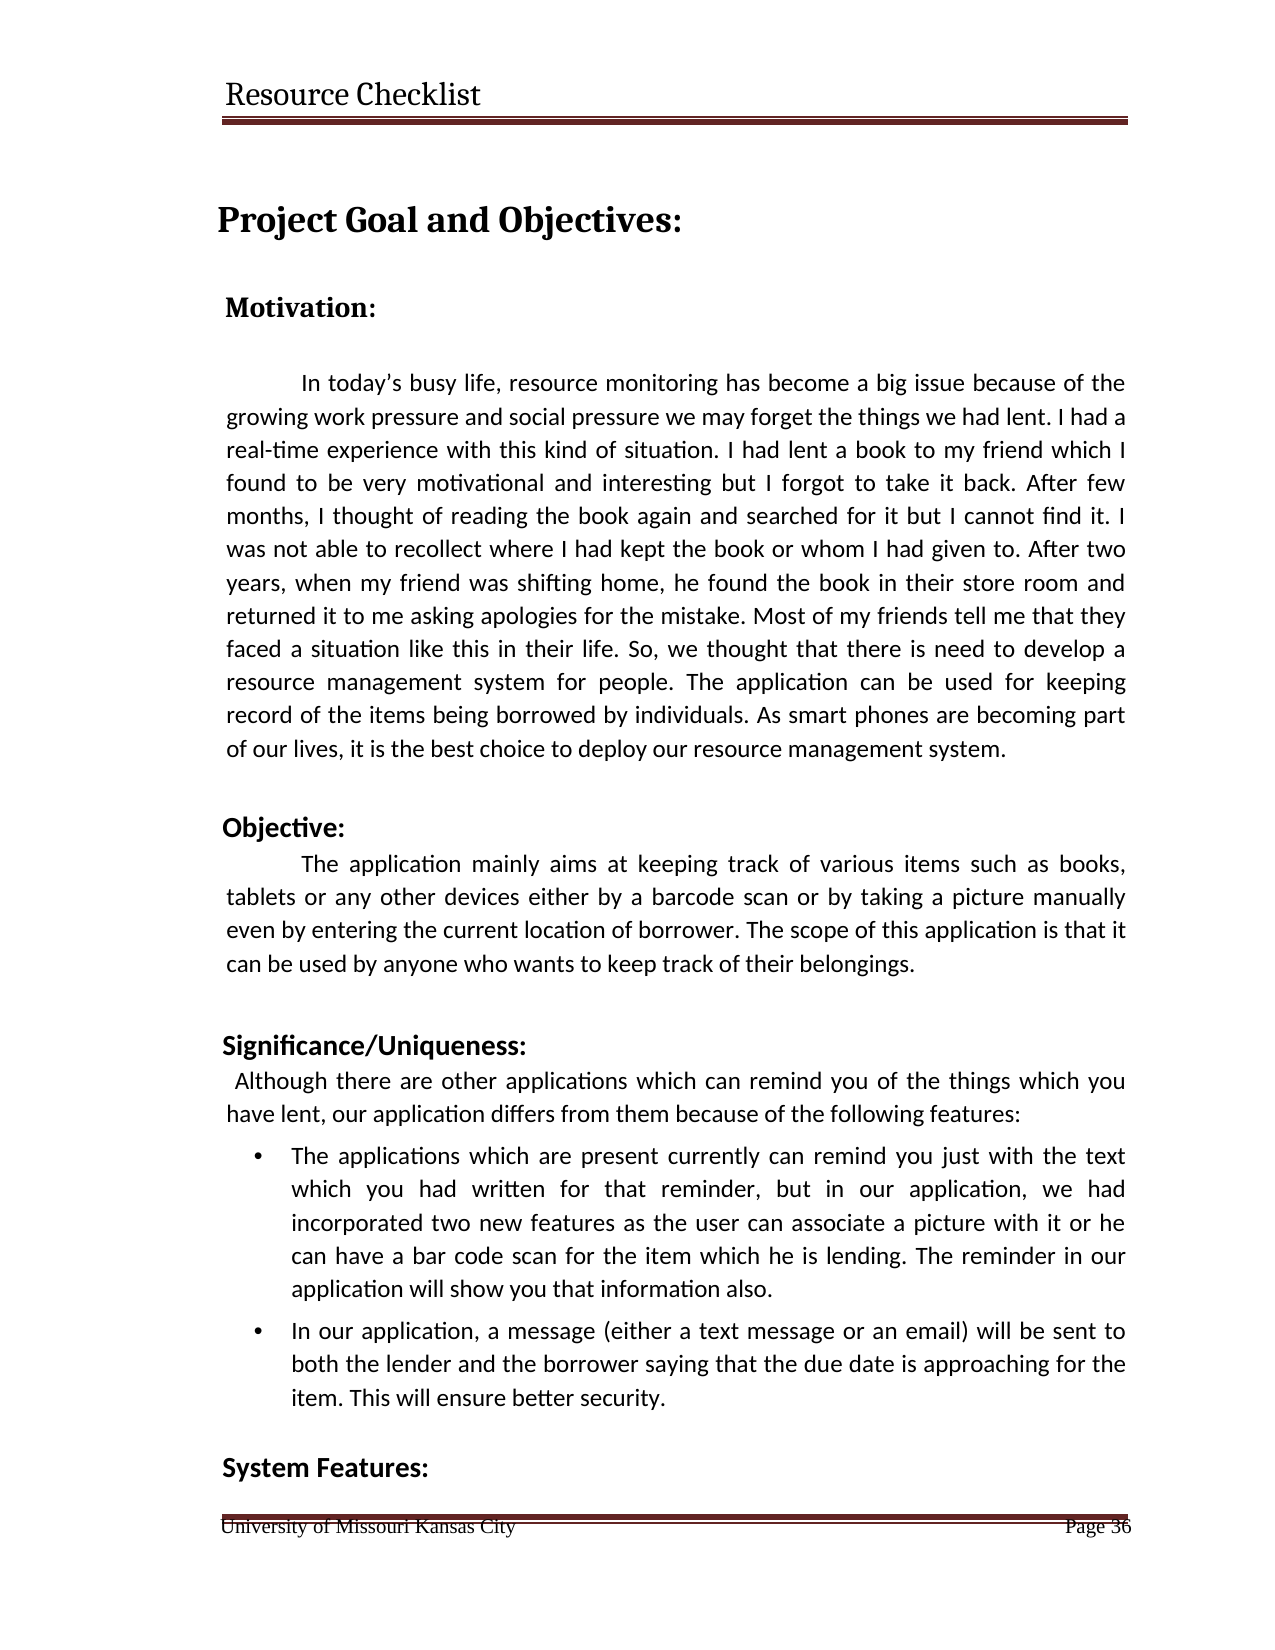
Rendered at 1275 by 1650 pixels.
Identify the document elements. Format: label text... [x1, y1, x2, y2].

list The applications which are present currently can remind you just with the text which you had written for that reminder, but in our application, we had incorporated two new features as the user can associate a picture with it or he can have a bar code scan for the item which he is lending. The reminder in our application will show you that information also. [253, 1140, 1127, 1304]
text The application mainly aims at keeping track of various items such as books, tablets or any other devices either by a barcode scan or by taking a picture manually even by entering the current location of borrower. The scope of this application is that it can be used by anyone who wants to keep track of their belongings. [226, 848, 1127, 978]
list In our application, a message (either a text message or an email) will be sent to both the lender and the borrower saying that the due date is approaching for the item. This will ensure better security. [253, 1315, 1127, 1412]
text In today’s busy life, resource monitoring has become a big issue because of the growing work pressure and social pressure we may forget the things we had lent. I had a real-time experience with this kind of situation. I had lent a book to my friend which I found to be very motivational and interesting but I forgot to take it back. After few months, I thought of reading the book again and searched for it but I cannot find it. I was not able to recollect where I had kept the book or whom I had given to. After two years, when my friend was shifting home, he found the book in their store room and returned it to me asking apologies for the mistake. Most of my friends tell me that they faced a situation like this in their life. So, we thought that there is need to develop a resource management system for people. The application can be used for keeping record of the items being borrowed by individuals. As smart phones are becoming part of our lives, it is the best choice to deploy our resource management system. [226, 367, 1127, 763]
text Although there are other applications which can remind you of the things which you have lent, our application differs from them because of the following features: [225, 1065, 1127, 1129]
text Objective: [222, 809, 1142, 845]
text Project Goal and Objectives: [217, 199, 1142, 242]
text Significance/Uniqueness: [222, 1027, 1142, 1062]
text System Features: [222, 1449, 1142, 1484]
text Motivation: [225, 291, 1142, 325]
